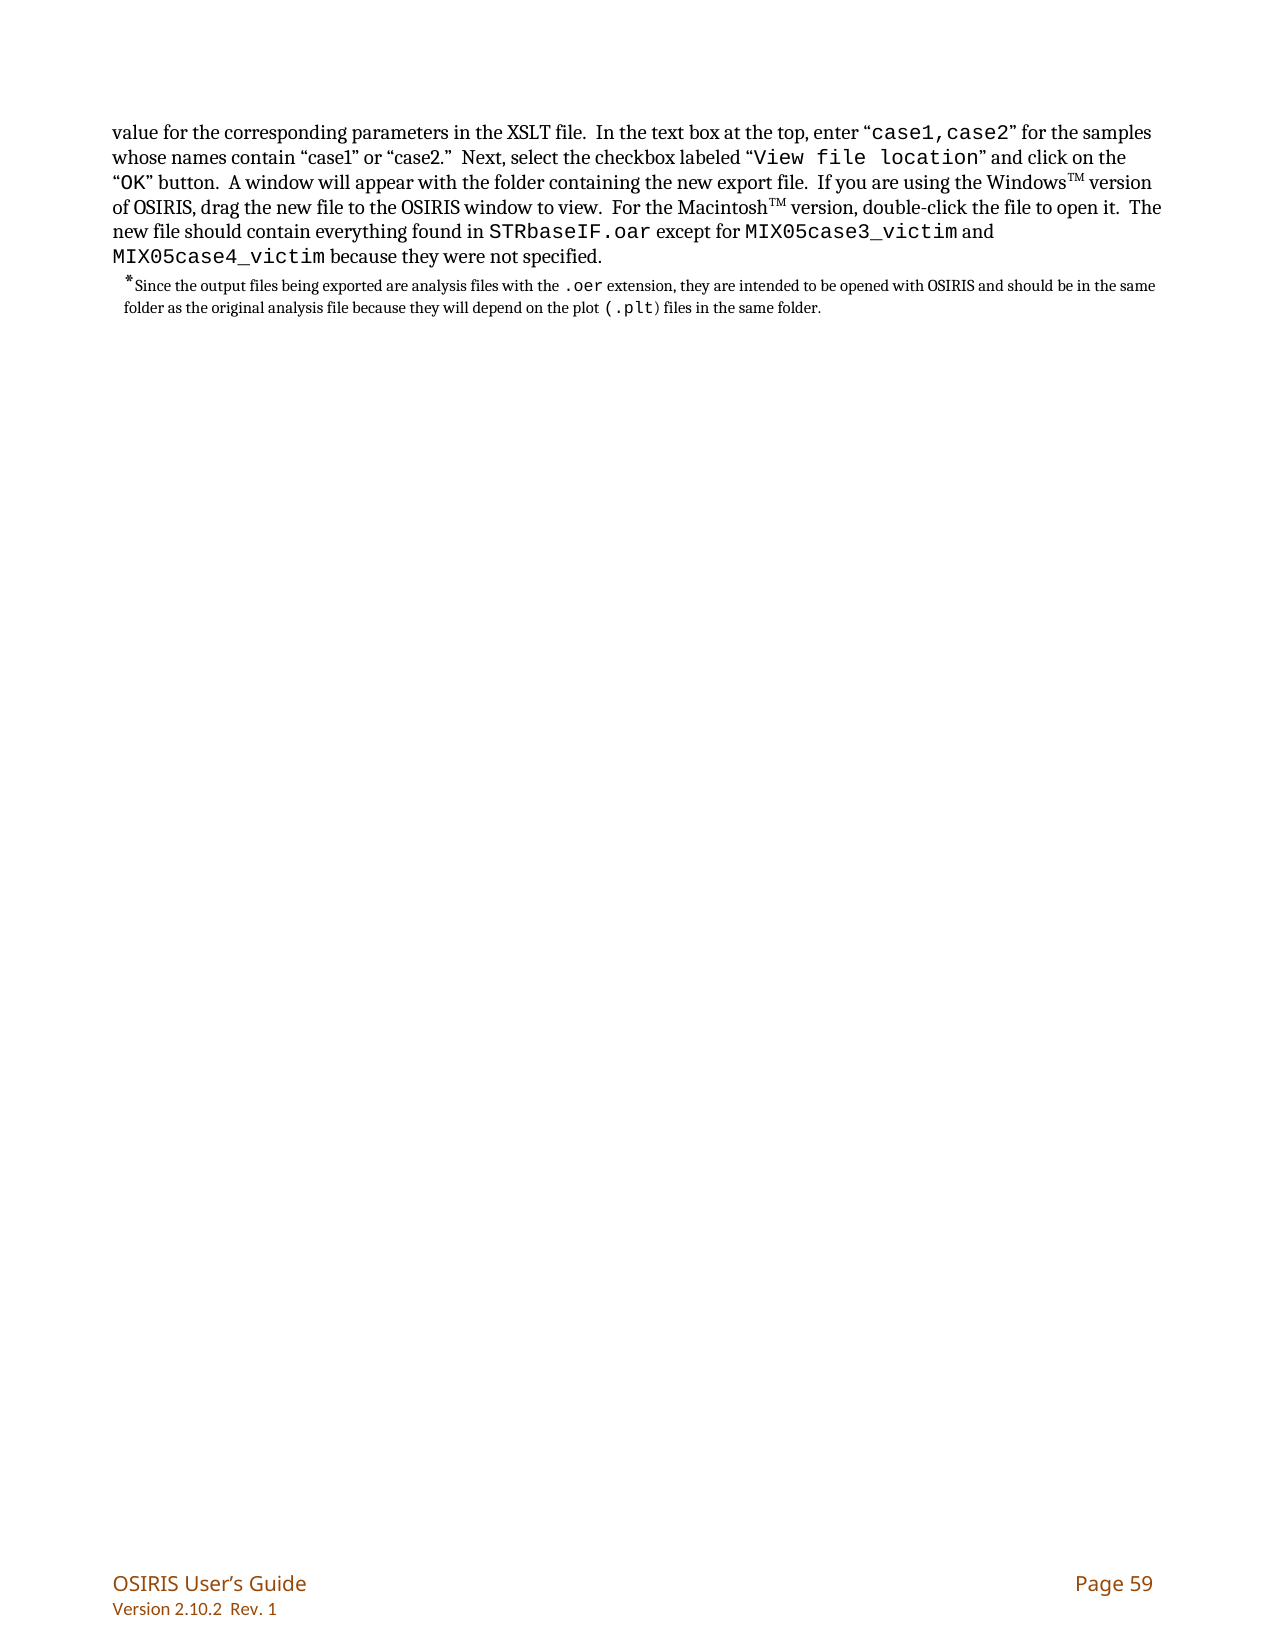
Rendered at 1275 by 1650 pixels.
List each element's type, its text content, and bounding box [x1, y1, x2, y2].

table_header *Since the output files being exported are analysis files with the .oer extension, they are intended to be opened with OSIRIS and should be in the same folder as the original analysis file because they will depend on the plot (.plt) files in the same folder. [113, 269, 1189, 318]
